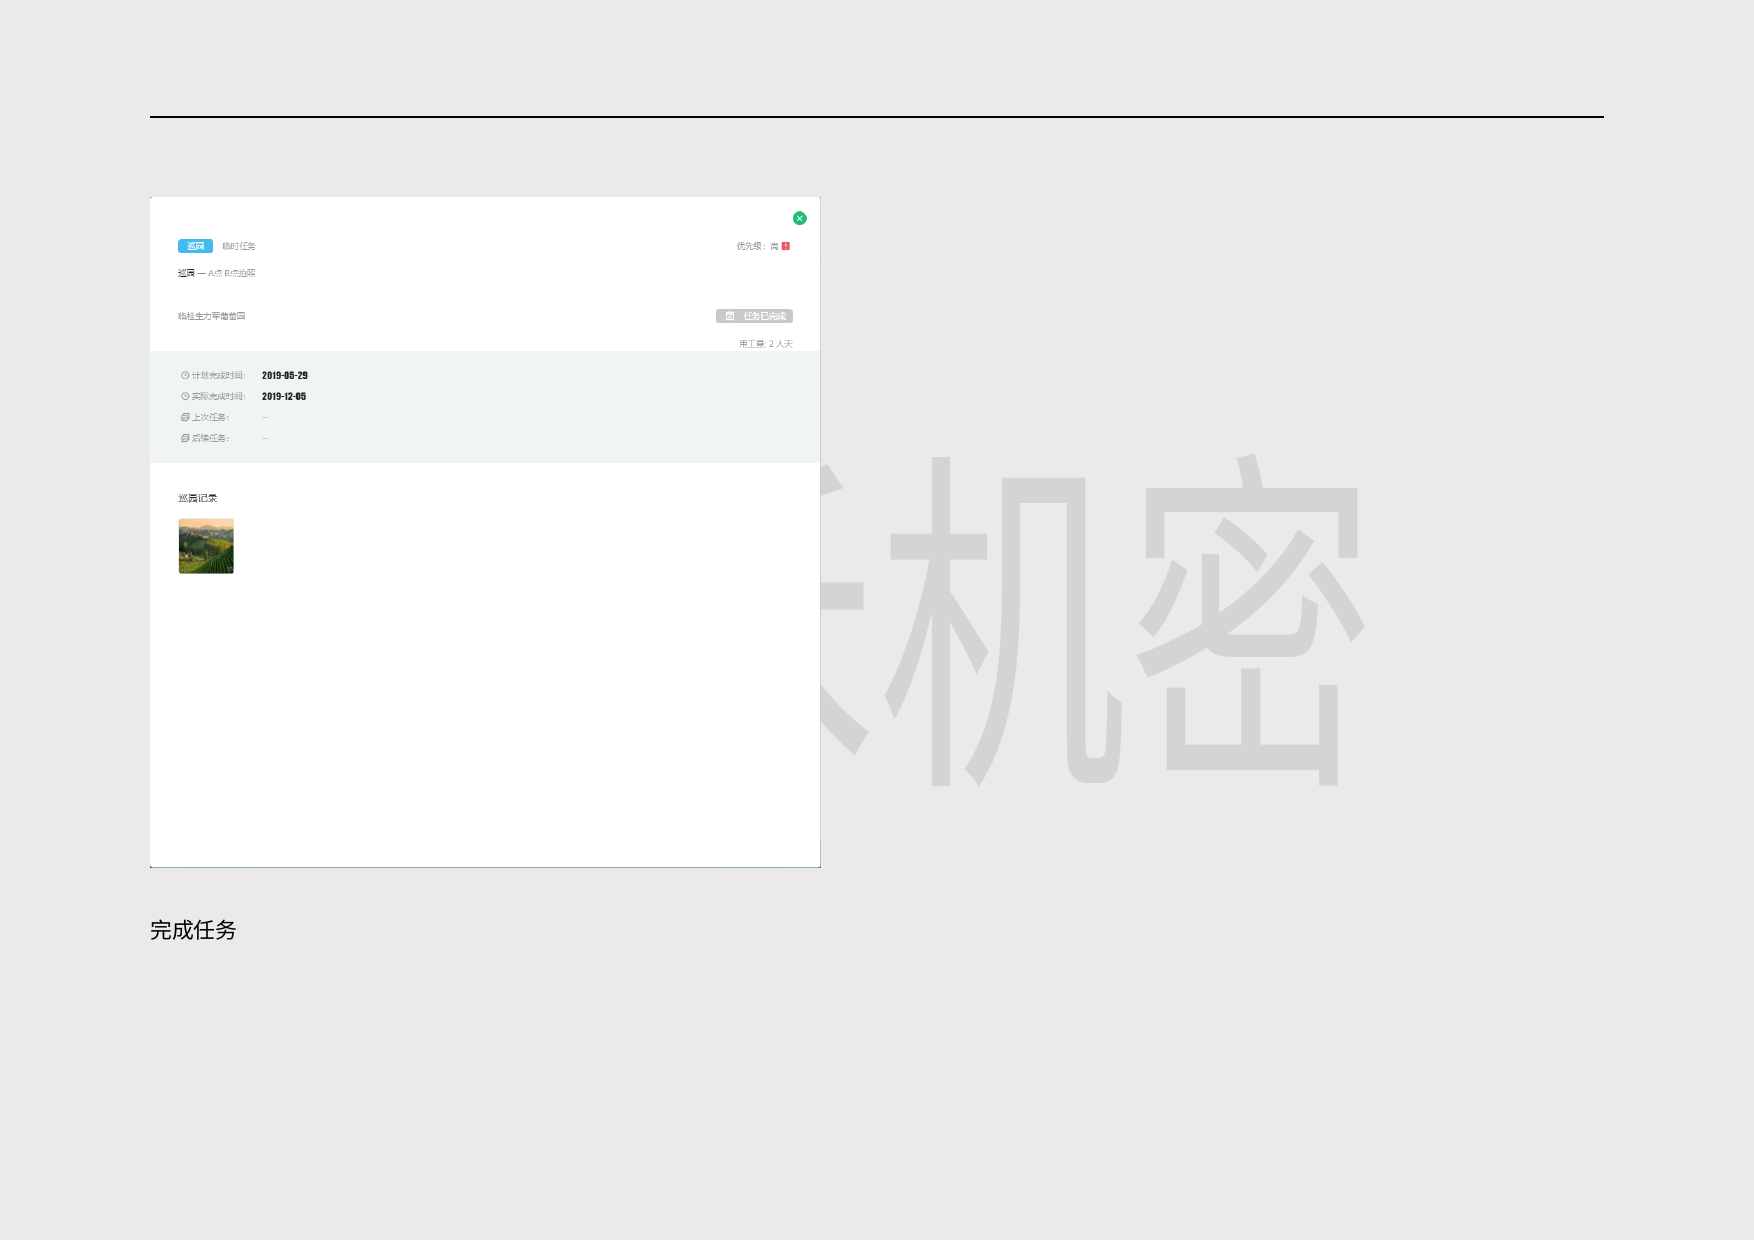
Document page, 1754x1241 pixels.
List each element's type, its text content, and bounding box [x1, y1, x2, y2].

text 完成任务 [150, 913, 1604, 945]
picture [150, 197, 821, 868]
